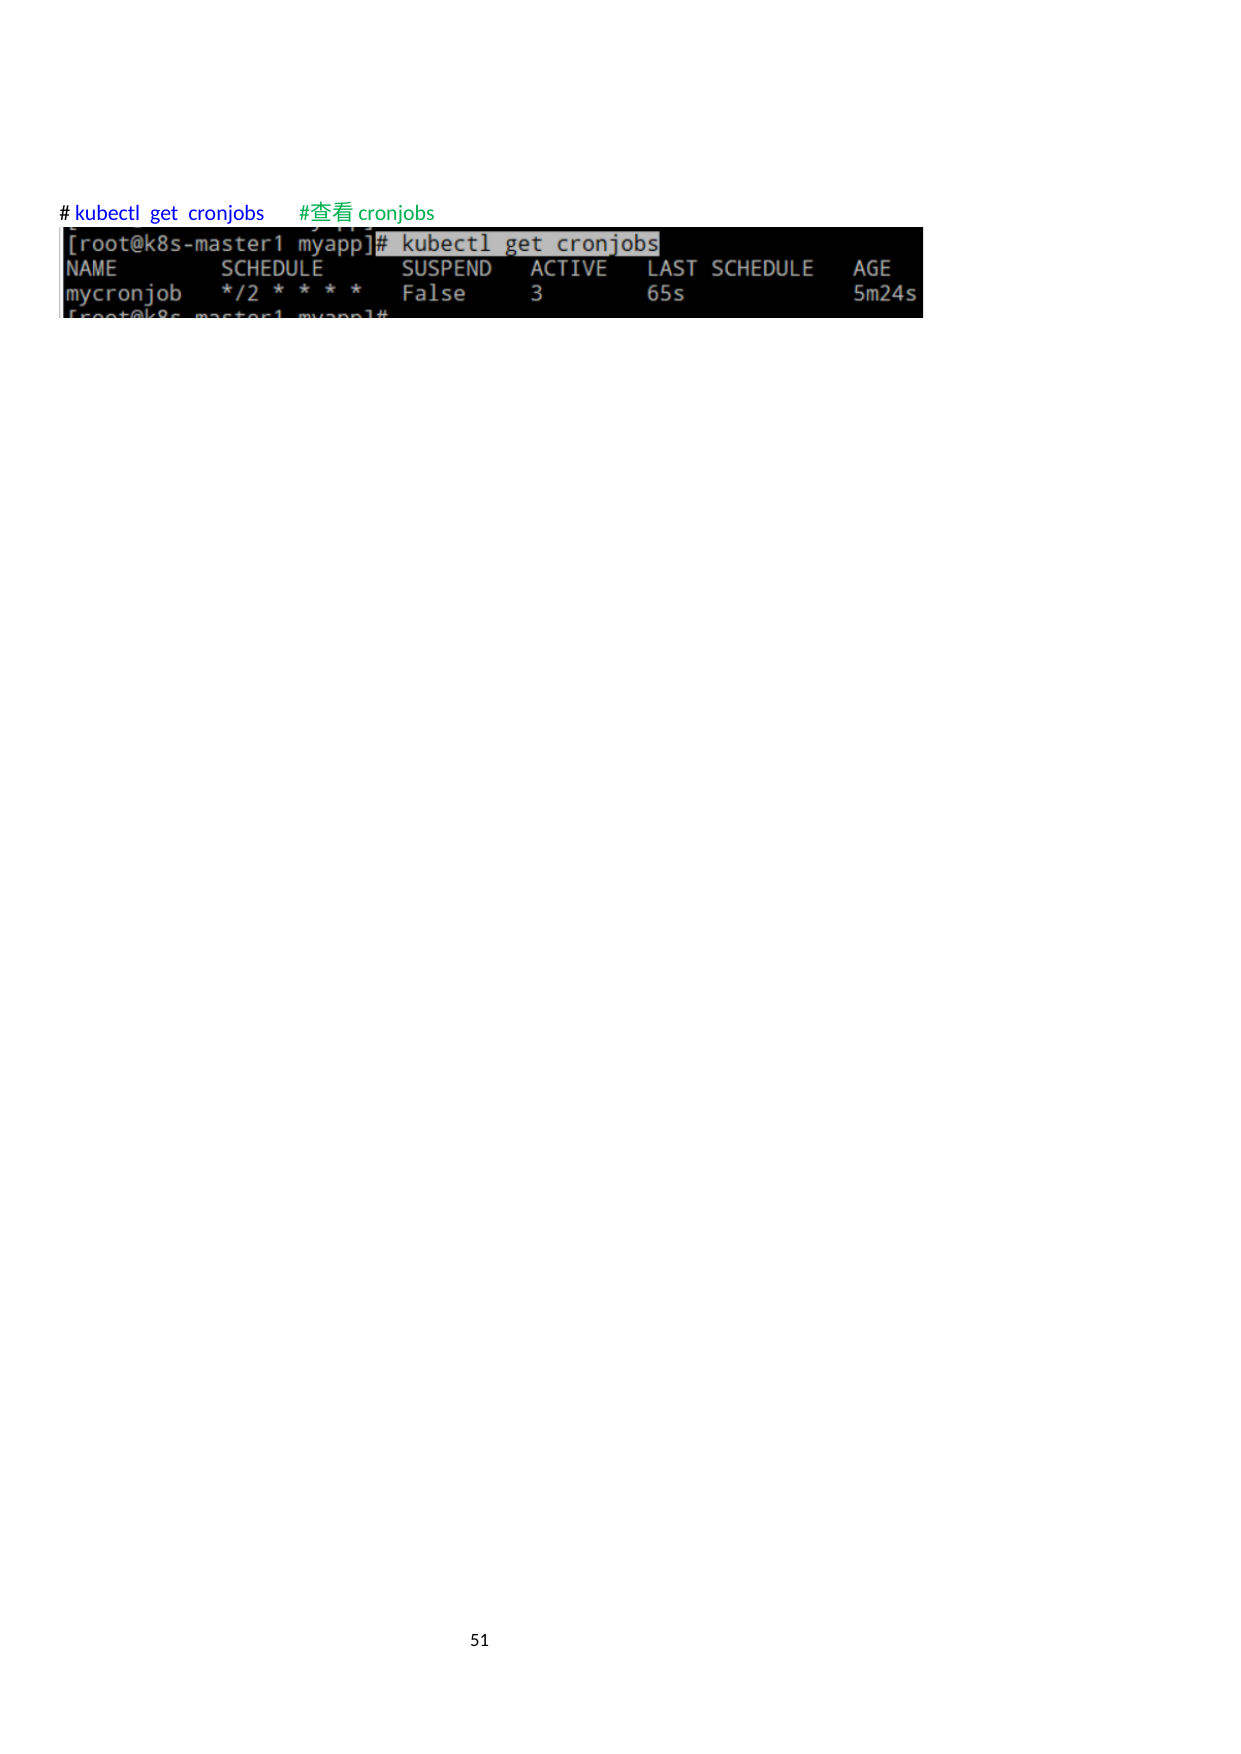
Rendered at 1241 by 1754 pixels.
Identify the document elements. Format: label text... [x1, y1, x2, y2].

picture [59, 227, 924, 318]
text # kubectl get cronjobs #查看cronjobs [59, 194, 1181, 227]
